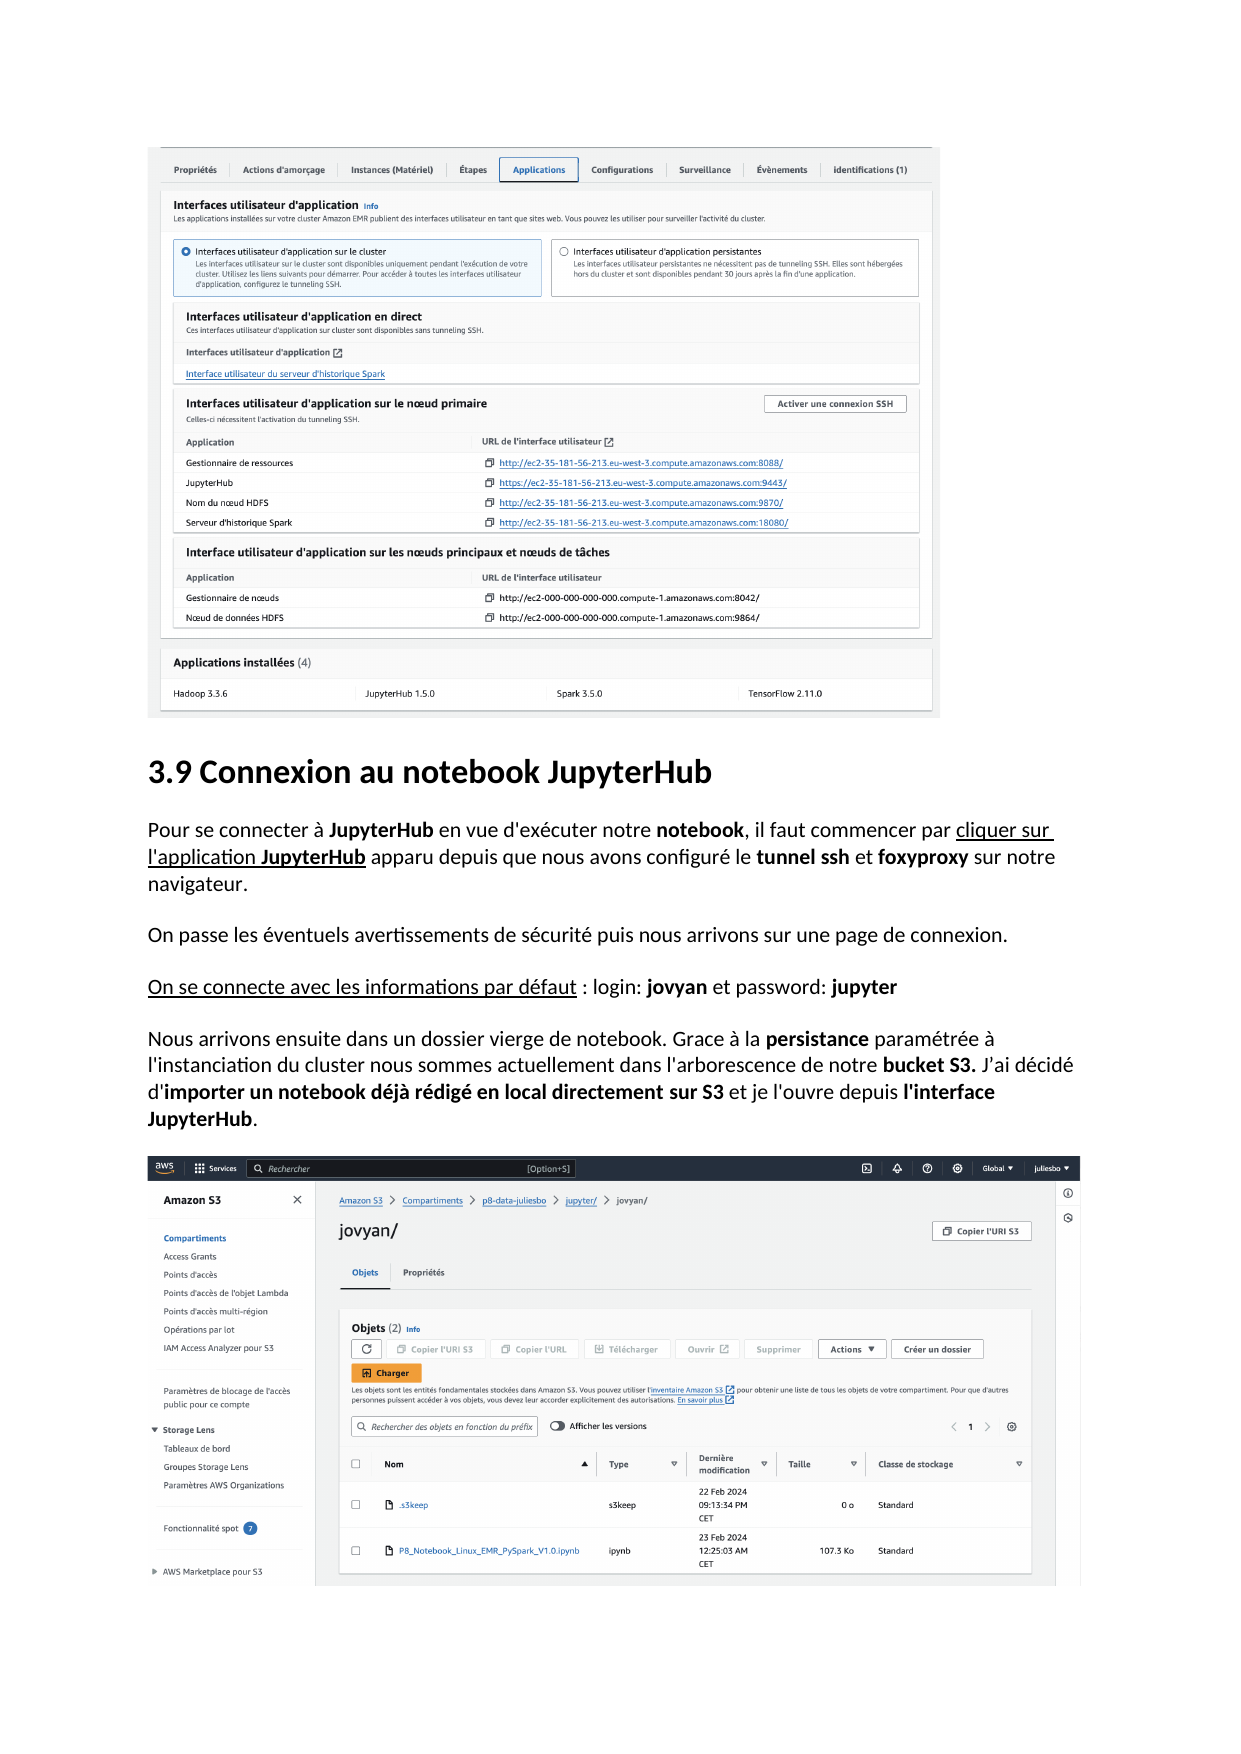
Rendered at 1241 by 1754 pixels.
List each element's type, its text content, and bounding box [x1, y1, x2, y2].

picture [147, 1156, 1080, 1586]
text Nous arrivons ensuite dans un dossier vierge de notebook. Grace à la persistance paramétrée à l'instanciation du cluster nous sommes actuellement dans l'arborescence de notre bucket S3. J’ai décidé d'importer un notebook déjà rédigé en local directement sur S3 et je l'ouvre depuis l'interface JupyterHub. [148, 1025, 1093, 1132]
picture [147, 147, 941, 718]
text Pour se connecter à JupyterHub en vue d'exécuter notre notebook, il faut commencer par cliquer sur l'application JupyterHub apparu depuis que nous avons configuré le tunnel ssh et foxyproxy sur notre navigateur. [243, 817, 1093, 897]
subtitle 3.9 Connexion au notebook JupyterHub [148, 750, 1093, 792]
text On se connecte avec les informations par défaut : login: jovyan et password: jupyter [148, 973, 1093, 1000]
text On passe les éventuels avertissements de sécurité puis nous arrivons sur une page de connexion. [148, 922, 1093, 948]
